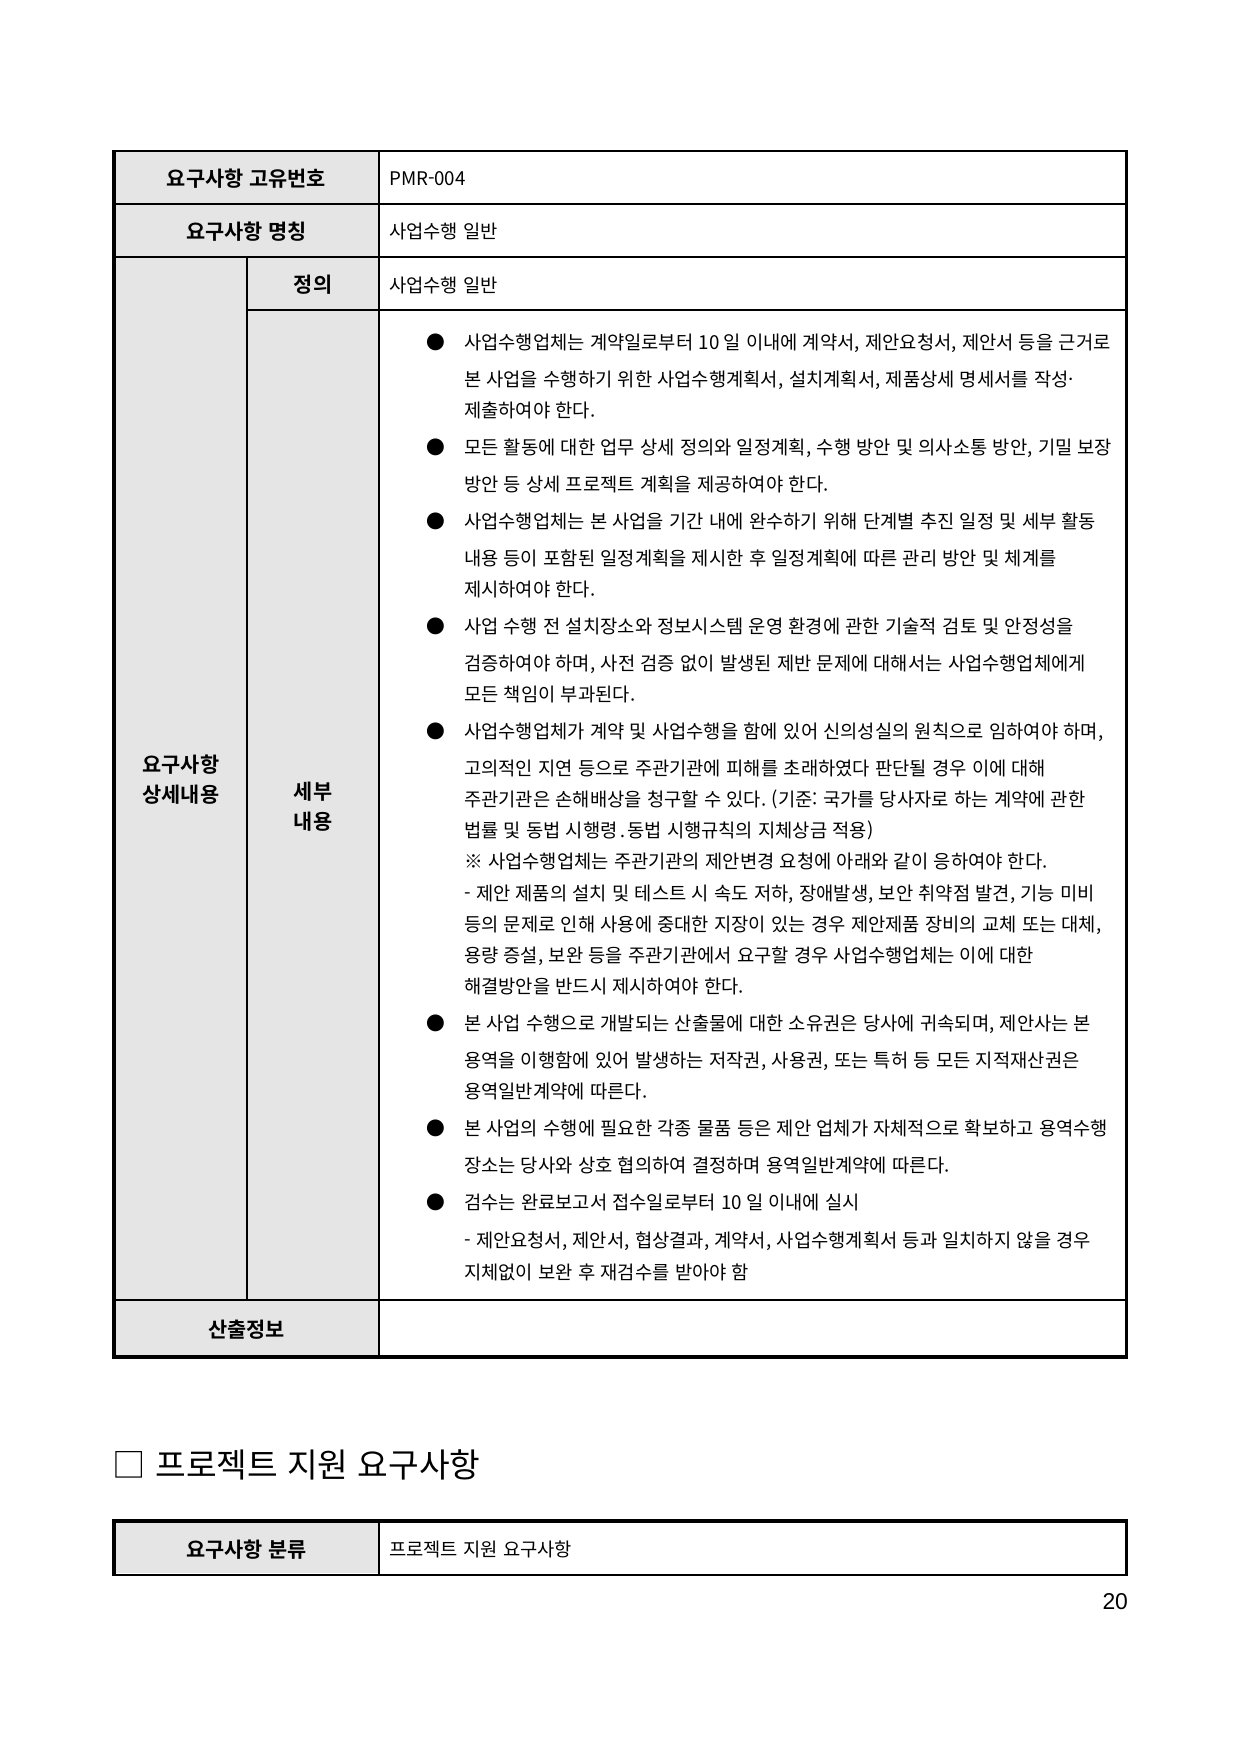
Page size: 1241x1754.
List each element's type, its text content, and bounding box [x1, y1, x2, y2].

table_cell 요구사항 명칭 [116, 205, 378, 256]
table_cell 사업수행업체는 계약일로부터 10일 이내에 계약서, 제안요청서, 제안서 등을 근거로 본 사업을 수행하기 위한 사업수행계획서, 설치계획서, 제품상세 명세서를 작성·제출하여야 한다. 모든 활동에 대한 업무 상세 정의와 일정계획, 수행 방안 및 의사소통 방안, 기밀 보장 방안 등 상세 프로젝트 계획을 제공하여야 한다. 사업수행업체는 본 사업을 기간 내에 완수하기 위해 단계별 추진 일정 및 세부 활동 내용 등이 포함된 일정계획을 제시한 후 일정계획에 따른 관리 방안 및 체계를 제시하여야 한다. 사업 수행 전 설치장소와 정보시스템 운영 환경에 관한 기술적 검토 및 안정성을 검증하여야 하며, 사전 검증 없이 발생된 제반 문제에 대해서는 사업수행업체에게 모든 책임이 부과된다. 사업수행업체가 계약 및 사업수행을 함에 있어 신의성실의 원칙으로 임하여야 하며, 고의적인 지연 등으로 주관기관에 피해를 초래하였다 판단될 경우 이에 대해 주관기관은 손해배상을 청구할 수 있다. (기준: 국가를 당사자로 하는 계약에 관한 법률 및 동법 시행령․동법 시행규칙의 지체상금 적용) ※ 사업수행업체는 주관기관의 제안변경 요청에 아래와 같이 응하여야 한다. - 제안 제품의 설치 및 테스트 시 속도 저하, 장애발생, 보안 취약점 발견, 기능 미비 등의 문제로 인해 사용에 중대한 지장이 있는 경우 제안제품 장비의 교체 또는 대체, 용량 증설, 보완 등을 주관기관에서 요구할 경우 사업수행업체는 이에 대한 해결방안을 반드시 제시하여야 한다. 본 사업 수행으로 개발되는 산출물에 대한 소유권은 당사에 귀속되며, 제안사는 본 용역을 이행함에 있어 발생하는 저작권, 사용권, 또는 특허 등 모든 지적재산권은 용역일반계약에 따른다. 본 사업의 수행에 필요한 각종 물품 등은 제안 업체가 자체적으로 확보하고 용역수행 장소는 당사와 상호 협의하여 결정하며 용역일반계약에 따른다. 검수는 완료보고서 접수일로부터 10일 이내에 실시 - 제안요청서, 제안서, 협상결과, 계약서, 사업수행계획서 등과 일치하지 않을 경우 지체없이 보완 후 재검수를 받아야 함 [380, 311, 1125, 1299]
table_cell PMR-004 [380, 152, 1125, 203]
table_cell 세부 내용 [248, 311, 378, 1299]
table_cell 요구사항 고유번호 [116, 152, 378, 203]
table_header 프로젝트 지원 요구사항 [380, 1523, 1125, 1573]
table_cell 요구사항 상세내용 [116, 258, 246, 1299]
table_cell 산출정보 [116, 1301, 378, 1355]
table_cell 사업수행 일반 [380, 258, 1125, 309]
text □ 프로젝트 지원 요구사항 [112, 1439, 1128, 1487]
table_cell [380, 1301, 1125, 1355]
table_cell 정의 [248, 258, 378, 309]
table_cell 사업수행 일반 [380, 205, 1125, 256]
table_header 요구사항 분류 [116, 1523, 378, 1573]
